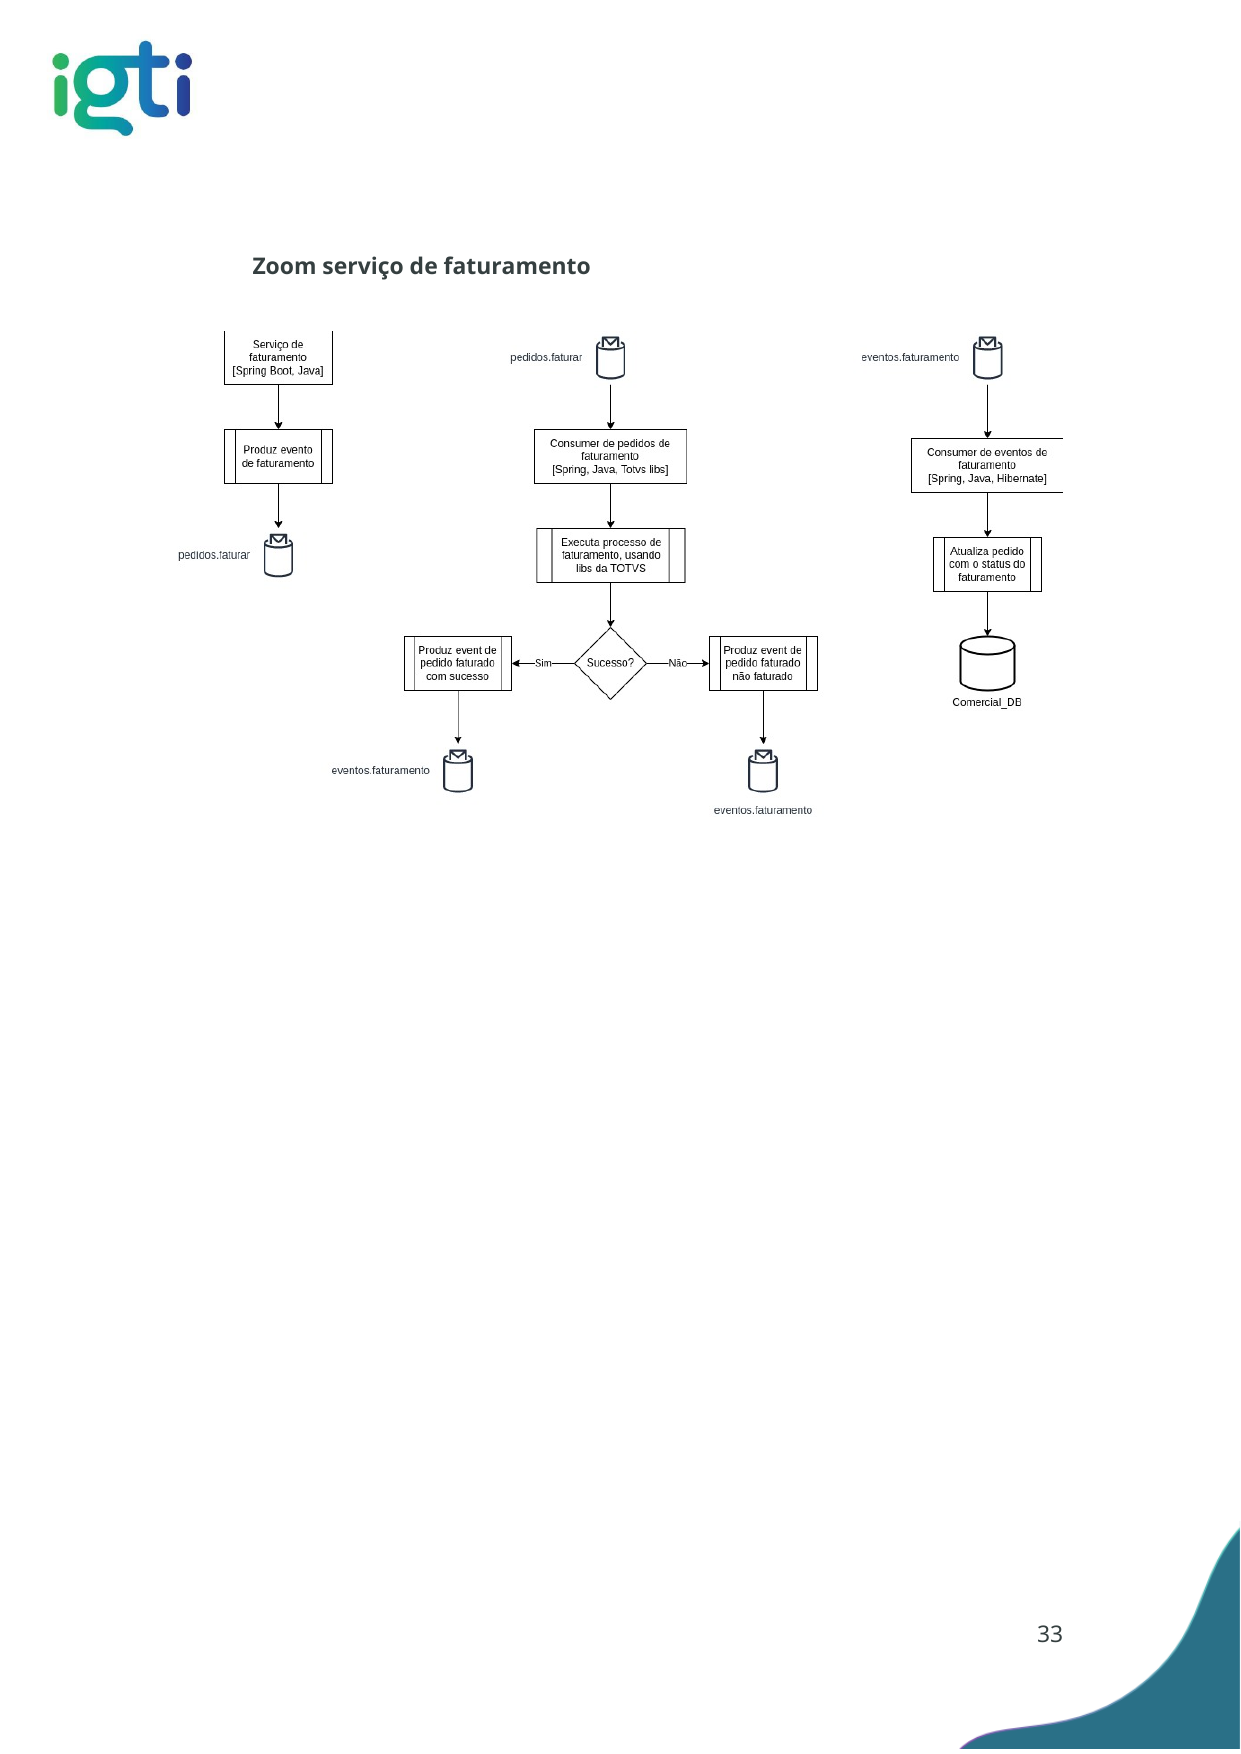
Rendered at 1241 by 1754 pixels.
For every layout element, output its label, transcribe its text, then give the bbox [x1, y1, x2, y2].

picture [955, 1521, 1241, 1749]
picture [177, 331, 1063, 817]
picture [37, 34, 205, 141]
text Zoom serviço de faturamento [177, 248, 1063, 281]
